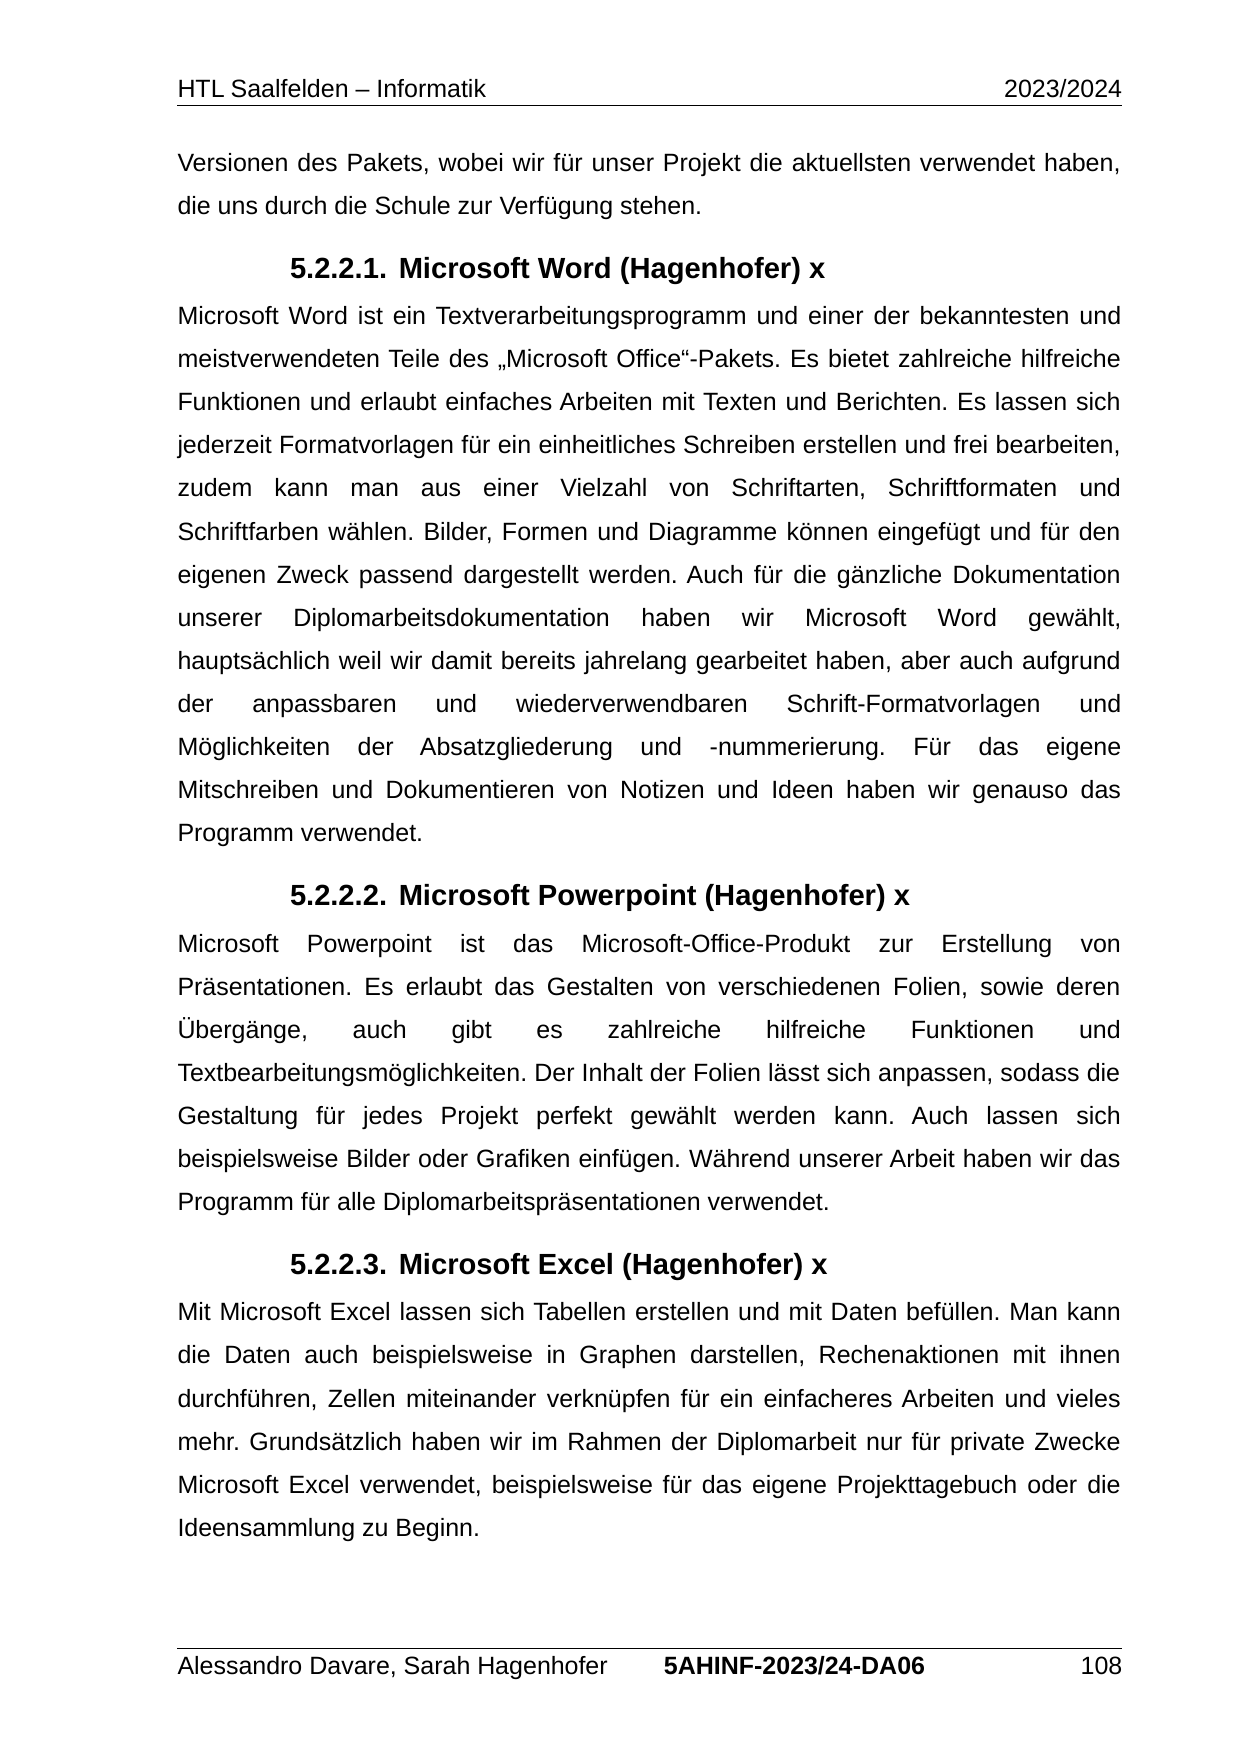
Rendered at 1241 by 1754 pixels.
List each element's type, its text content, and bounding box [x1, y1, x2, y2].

text Microsoft Powerpoint ist das Microsoft-Office-Produkt zur Erstellung von Präsentationen. Es erlaubt das Gestalten von verschiedenen Folien, sowie deren Übergänge, auch gibt es zahlreiche hilfreiche Funktionen und Textbearbeitungsmöglichkeiten. Der Inhalt der Folien lässt sich anpassen, sodass die Gestaltung für jedes Projekt perfekt gewählt werden kann. Auch lassen sich beispielsweise Bilder oder Grafiken einfügen. Während unserer Arbeit haben wir das Programm für alle Diplomarbeitspräsentationen verwendet. [177, 928, 1122, 1216]
text Mit Microsoft Excel lassen sich Tabellen erstellen und mit Daten befüllen. Man kann die Daten auch beispielsweise in Graphen darstellen, Rechenaktionen mit ihnen durchführen, Zellen miteinander verknüpfen für ein einfacheres Arbeiten und vieles mehr. Grundsätzlich haben wir im Rahmen der Diplomarbeit nur für private Zwecke Microsoft Excel verwendet, beispielsweise für das eigene Projekttagebuch oder die Ideensammlung zu Beginn. [177, 1297, 1122, 1542]
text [177, 148, 1122, 219]
text Microsoft Word ist ein Textverarbeitungsprogramm und einer der bekanntesten und meistverwendeten Teile des „Microsoft Office“-Pakets. Es bietet zahlreiche hilfreiche Funktionen und erlaubt einfaches Arbeiten mit Texten und Berichten. Es lassen sich jederzeit Formatvorlagen für ein einheitliches Schreiben erstellen und frei bearbeiten, zudem kann man aus einer Vielzahl von Schriftarten, Schriftformaten und Schriftfarben wählen. Bilder, Formen und Diagramme können eingefügt und für den eigenen Zweck passend dargestellt werden. Auch für die gänzliche Dokumentation unserer Diplomarbeitsdokumentation haben wir Microsoft Word gewählt, hauptsächlich weil wir damit bereits jahrelang gearbeitet haben, aber auch aufgrund der anpassbaren und wiederverwendbaren Schrift-Formatvorlagen und Möglichkeiten der Absatzgliederung und -nummerierung. Für das eigene Mitschreiben und Dokumentieren von Notizen und Ideen haben wir genauso das Programm verwendet. [177, 301, 1122, 847]
subtitle Microsoft Word (Hagenhofer) x [290, 251, 1122, 284]
subtitle Microsoft Excel (Hagenhofer) x [290, 1247, 1122, 1281]
subtitle Microsoft Powerpoint (Hagenhofer) x [290, 878, 1122, 912]
